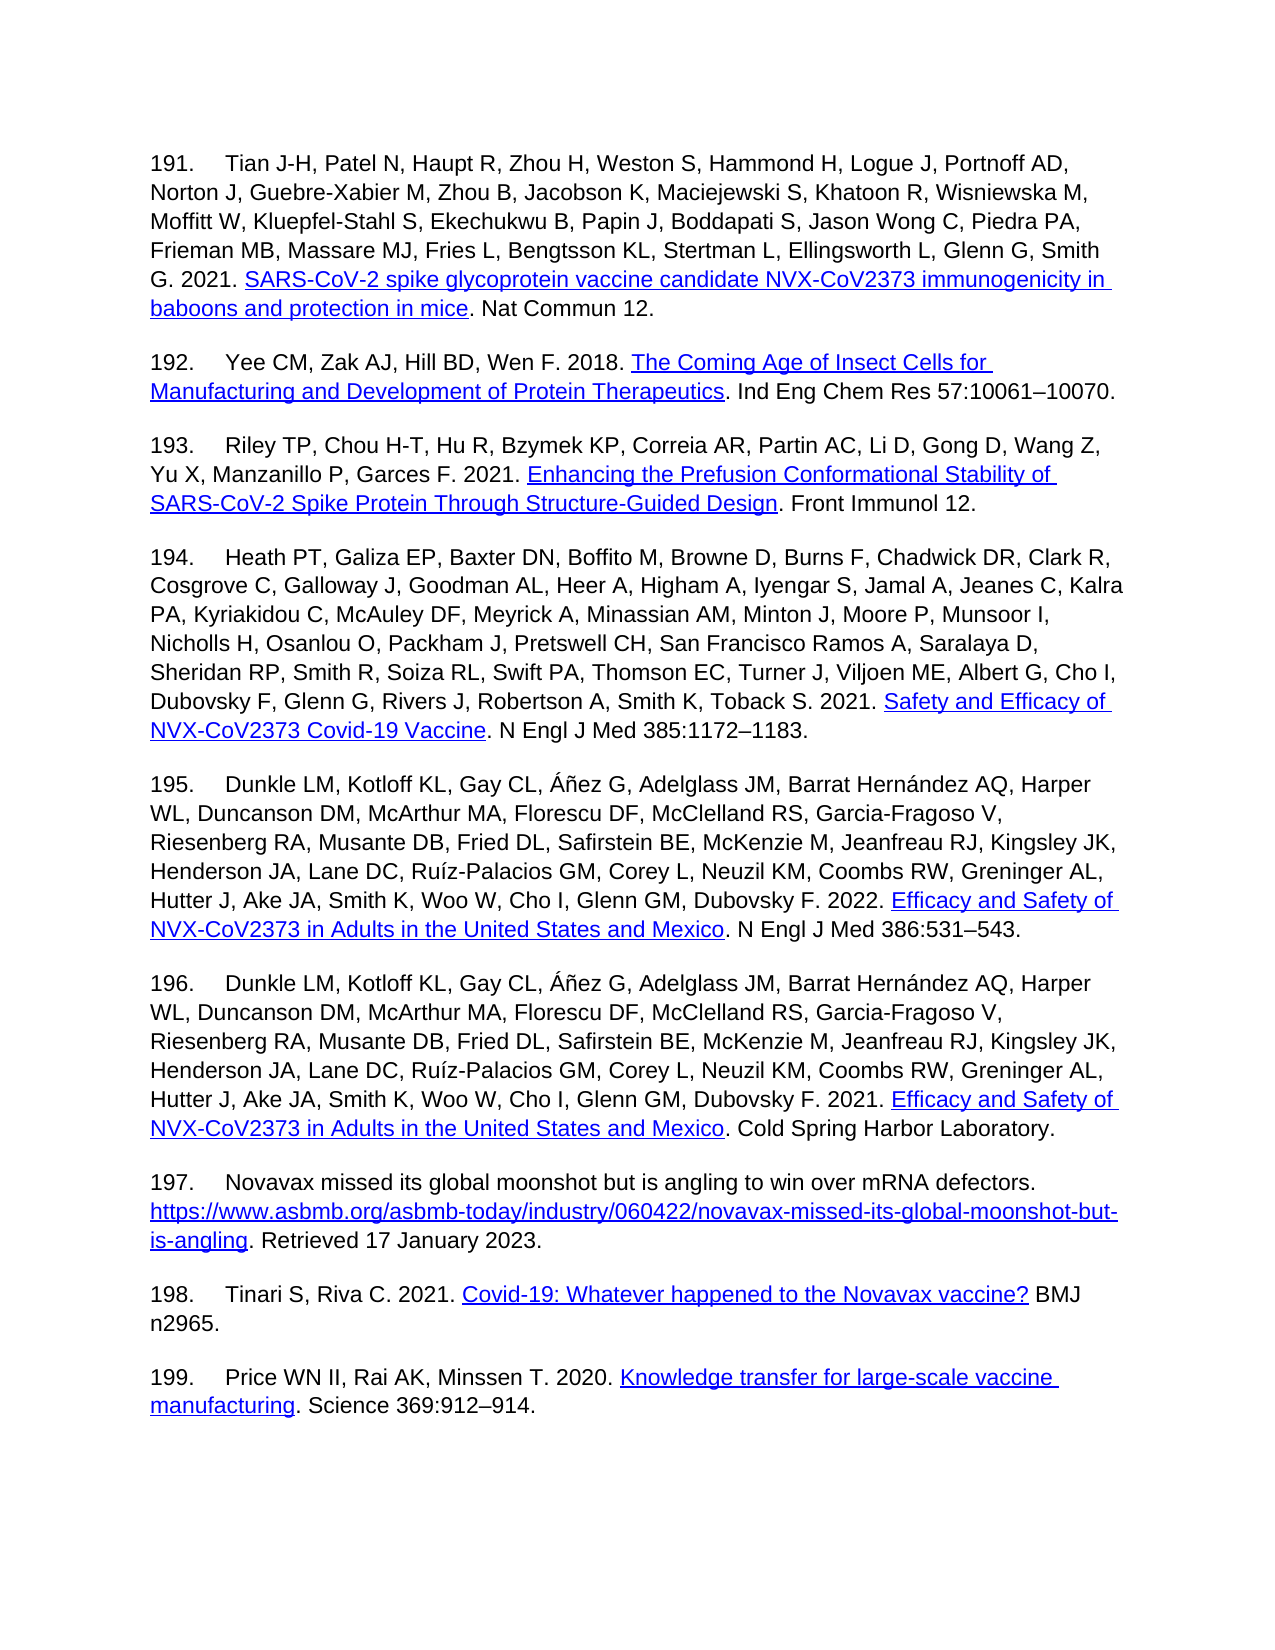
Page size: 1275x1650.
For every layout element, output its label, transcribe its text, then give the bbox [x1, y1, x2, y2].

text 191. Tian J-H, Patel N, Haupt R, Zhou H, Weston S, Hammond H, Logue J, Portnoff AD, Norton J, Guebre-Xabier M, Zhou B, Jacobson K, Maciejewski S, Khatoon R, Wisniewska M, Moffitt W, Kluepfel-Stahl S, Ekechukwu B, Papin J, Boddapati S, Jason Wong C, Piedra PA, Frieman MB, Massare MJ, Fries L, Bengtsson KL, Stertman L, Ellingsworth L, Glenn G, Smith G. 2021. SARS-CoV-2 spike glycoprotein vaccine candidate NVX-CoV2373 immunogenicity in baboons and protection in mice. Nat Commun 12. [150, 150, 1125, 321]
text 199. Price WN II, Rai AK, Minssen T. 2020. Knowledge transfer for large-scale vaccine manufacturing. Science 369:912–914. [150, 1363, 1125, 1419]
text 193. Riley TP, Chou H-T, Hu R, Bzymek KP, Correia AR, Partin AC, Li D, Gong D, Wang Z, Yu X, Manzanillo P, Garces F. 2021. Enhancing the Prefusion Conformational Stability of SARS-CoV-2 Spike Protein Through Structure-Guided Design. Front Immunol 12. [150, 432, 1125, 516]
text 198. Tinari S, Riva C. 2021. Covid-19: Whatever happened to the Novavax vaccine? BMJ n2965. [150, 1281, 1125, 1336]
text 197. Novavax missed its global moonshot but is angling to win over mRNA defectors. https://www.asbmb.org/asbmb-today/industry/060422/novavax-missed-its-global-moonshot-but-is-angling. Retrieved 17 January 2023. [150, 1169, 1125, 1253]
text 194. Heath PT, Galiza EP, Baxter DN, Boffito M, Browne D, Burns F, Chadwick DR, Clark R, Cosgrove C, Galloway J, Goodman AL, Heer A, Higham A, Iyengar S, Jamal A, Jeanes C, Kalra PA, Kyriakidou C, McAuley DF, Meyrick A, Minassian AM, Minton J, Moore P, Munsoor I, Nicholls H, Osanlou O, Packham J, Pretswell CH, San Francisco Ramos A, Saralaya D, Sheridan RP, Smith R, Soiza RL, Swift PA, Thomson EC, Turner J, Viljoen ME, Albert G, Cho I, Dubovsky F, Glenn G, Rivers J, Robertson A, Smith K, Toback S. 2021. Safety and Efficacy of NVX-CoV2373 Covid-19 Vaccine. N Engl J Med 385:1172–1183. [150, 543, 1125, 744]
text 196. Dunkle LM, Kotloff KL, Gay CL, Áñez G, Adelglass JM, Barrat Hernández AQ, Harper WL, Duncanson DM, McArthur MA, Florescu DF, McClelland RS, Garcia-Fragoso V, Riesenberg RA, Musante DB, Fried DL, Safirstein BE, McKenzie M, Jeanfreau RJ, Kingsley JK, Henderson JA, Lane DC, Ruíz-Palacios GM, Corey L, Neuzil KM, Coombs RW, Greninger AL, Hutter J, Ake JA, Smith K, Woo W, Cho I, Glenn GM, Dubovsky F. 2021. Efficacy and Safety of NVX-CoV2373 in Adults in the United States and Mexico. Cold Spring Harbor Laboratory. [150, 970, 1125, 1141]
text 195. Dunkle LM, Kotloff KL, Gay CL, Áñez G, Adelglass JM, Barrat Hernández AQ, Harper WL, Duncanson DM, McArthur MA, Florescu DF, McClelland RS, Garcia-Fragoso V, Riesenberg RA, Musante DB, Fried DL, Safirstein BE, McKenzie M, Jeanfreau RJ, Kingsley JK, Henderson JA, Lane DC, Ruíz-Palacios GM, Corey L, Neuzil KM, Coombs RW, Greninger AL, Hutter J, Ake JA, Smith K, Woo W, Cho I, Glenn GM, Dubovsky F. 2022. Efficacy and Safety of NVX-CoV2373 in Adults in the United States and Mexico. N Engl J Med 386:531–543. [150, 771, 1125, 942]
text 192. Yee CM, Zak AJ, Hill BD, Wen F. 2018. The Coming Age of Insect Cells for Manufacturing and Development of Protein Therapeutics. Ind Eng Chem Res 57:10061–10070. [150, 349, 1125, 404]
